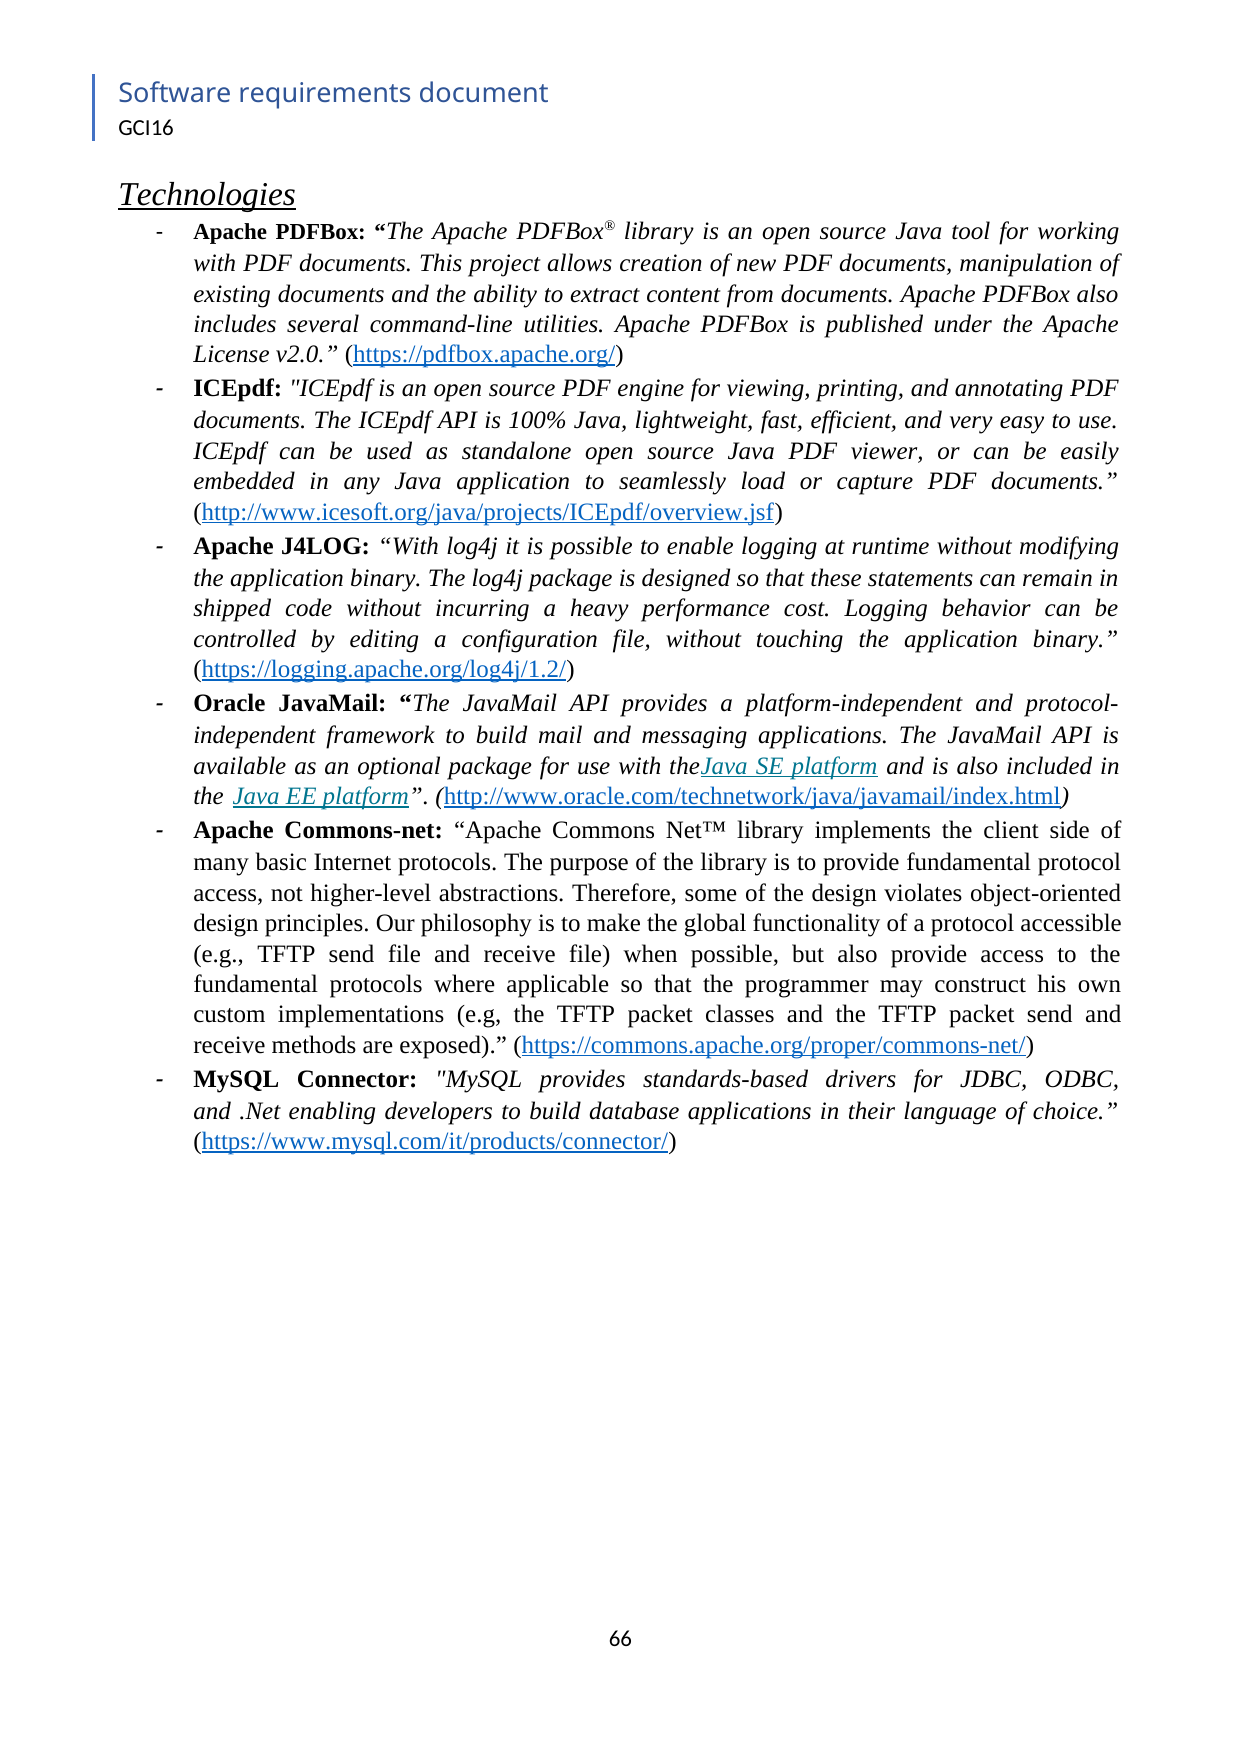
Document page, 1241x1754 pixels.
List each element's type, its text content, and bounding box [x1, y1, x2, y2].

subtitle Technologies [118, 175, 1122, 213]
list Apache J4LOG: “With log4j it is possible to enable logging at runtime without modifying the application binary. The log4j package is designed so that these statements can remain in shipped code without incurring a heavy performance cost. Logging behavior can be controlled by editing a configuration file, without touching the application binary.” (https://logging.apache.org/log4j/1.2/) [156, 527, 1122, 683]
list ICEpdf: "ICEpdf is an open source PDF engine for viewing, printing, and annotating PDF documents. The ICEpdf API is 100% Java, lightweight, fast, efficient, and very easy to use. ICEpdf can be used as standalone open source Java PDF viewer, or can be easily embedded in any Java application to seamlessly load or capture PDF documents.” (http://www.icesoft.org/java/projects/ICEpdf/overview.jsf) [156, 370, 1122, 526]
list MySQL Connector: "MySQL provides standards-based drivers for JDBC, ODBC, and .Net enabling developers to build database applications in their language of choice.” (https://www.mysql.com/it/products/connector/) [156, 1060, 1122, 1155]
list Apache Commons-net: “Apache Commons Net™ library implements the client side of many basic Internet protocols. The purpose of the library is to provide fundamental protocol access, not higher-level abstractions. Therefore, some of the design violates object-oriented design principles. Our philosophy is to make the global functionality of a protocol accessible (e.g., TFTP send file and receive file) when possible, but also provide access to the fundamental protocols where applicable so that the programmer may construct his own custom implementations (e.g, the TFTP packet classes and the TFTP packet send and receive methods are exposed).” (https://commons.apache.org/proper/commons-net/) [156, 812, 1122, 1059]
list Oracle JavaMail: “The JavaMail API provides a platform-independent and protocol-independent framework to build mail and messaging applications. The JavaMail API is available as an optional package for use with theJava SE platform and is also included in the Java EE platform”. (http://www.oracle.com/technetwork/java/javamail/index.html) [156, 685, 1122, 810]
list Apache PDFBox: “The Apache PDFBox® library is an open source Java tool for working with PDF documents. This project allows creation of new PDF documents, manipulation of existing documents and the ability to extract content from documents. Apache PDFBox also includes several command-line utilities. Apache PDFBox is published under the Apache License v2.0.” (https://pdfbox.apache.org/) [156, 215, 1122, 368]
